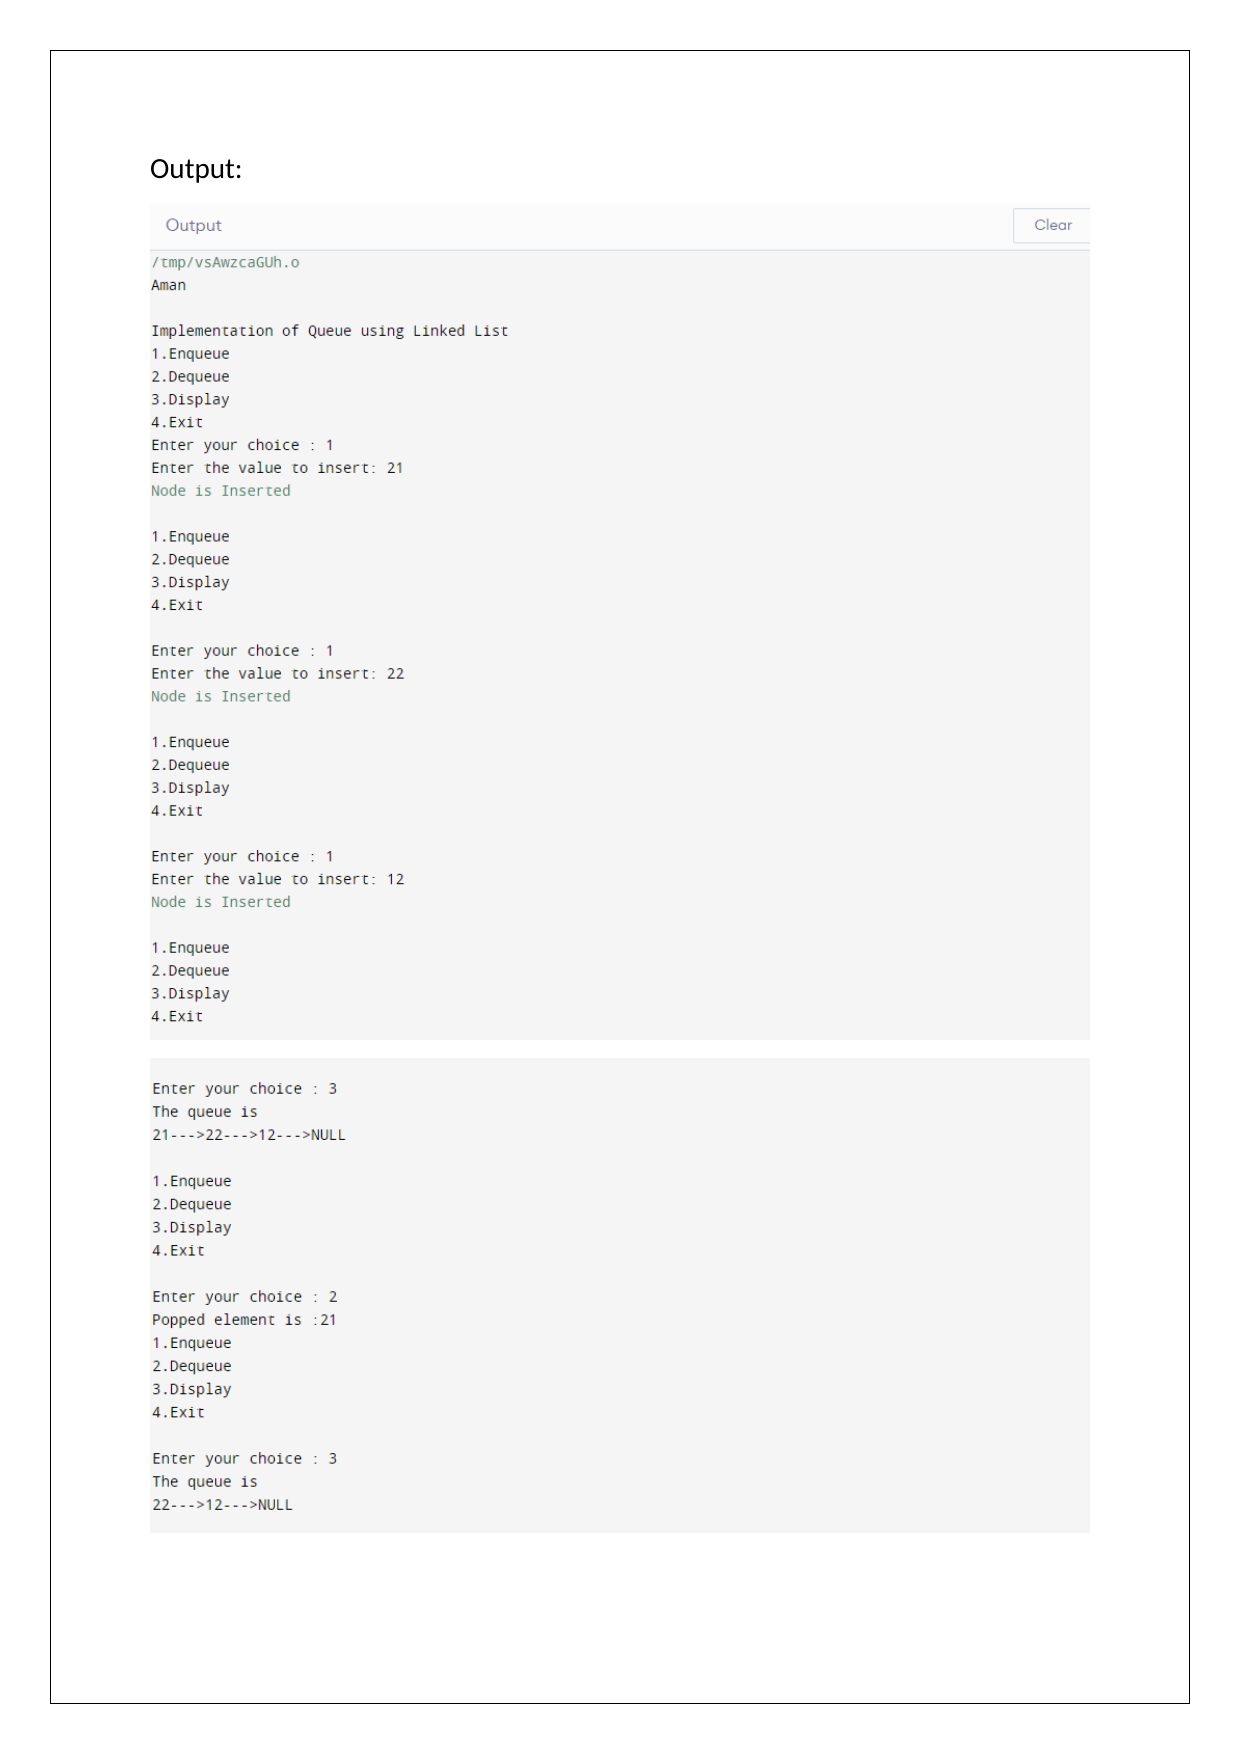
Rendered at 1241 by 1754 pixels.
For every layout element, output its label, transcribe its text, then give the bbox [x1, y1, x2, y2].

picture [150, 1058, 1091, 1533]
text Output: [150, 150, 1090, 186]
picture [150, 204, 1091, 1040]
